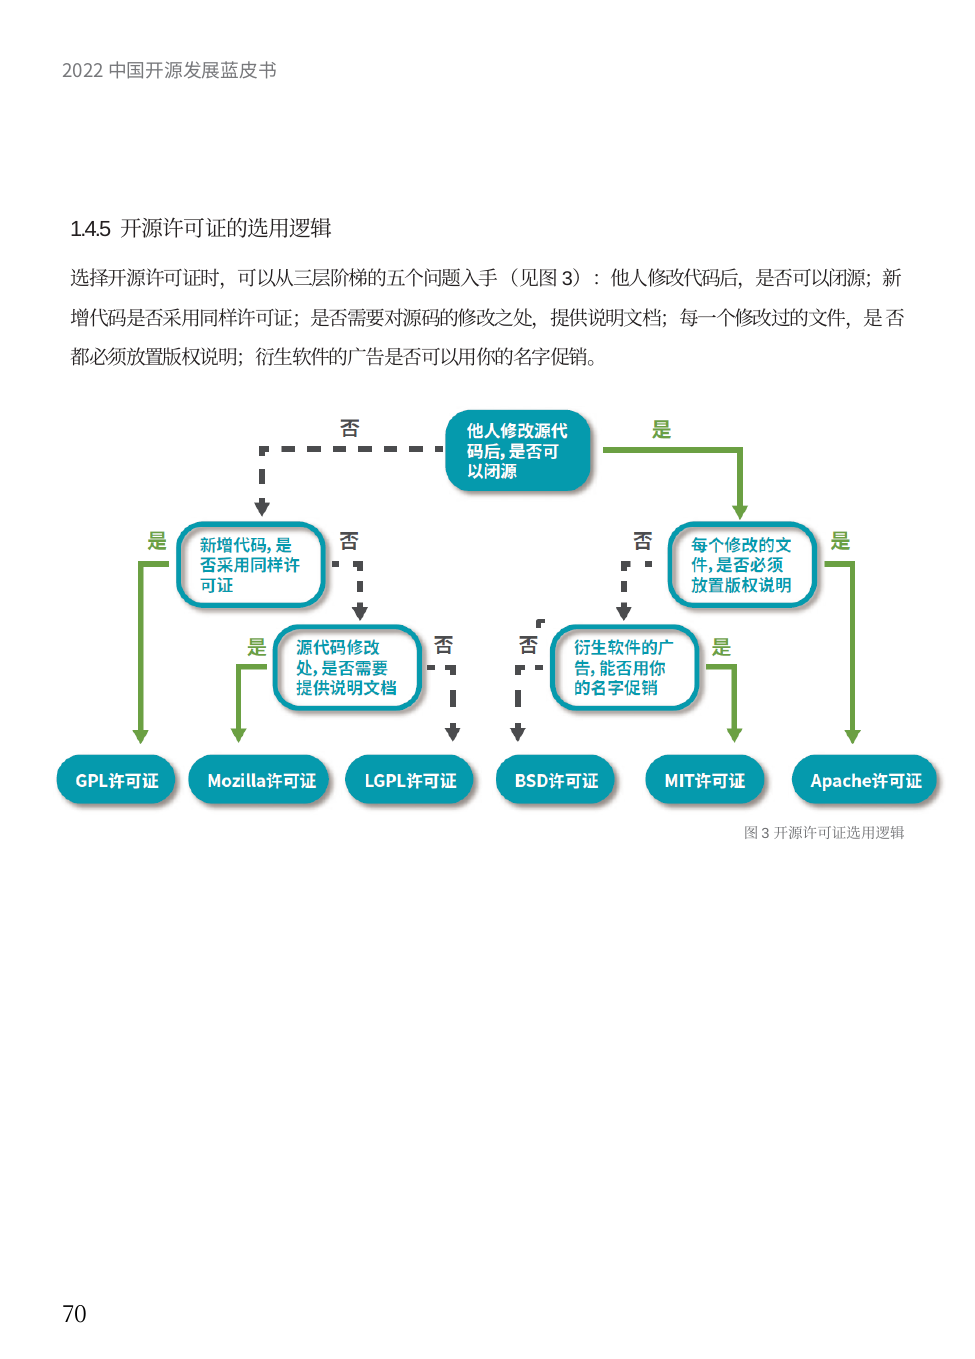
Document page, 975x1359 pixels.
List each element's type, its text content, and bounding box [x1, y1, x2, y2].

picture [43, 391, 951, 822]
text 图3 开源许可证选用逻辑 [44, 822, 904, 843]
subtitle 开源许可证的选用逻辑 [70, 211, 950, 243]
text 选择开源许可证时，可以从三层阶梯的五个问题入手（见图3）：他人修改代码后，是否可以闭源；新增代码是否采用同样许可证；是否需要对源码的修改之处，提供说明文档；每一个修改过的文件，是否都必须放置版权说明；衍生软件的广告是否可以用你的名字促销。 [71, 262, 905, 370]
